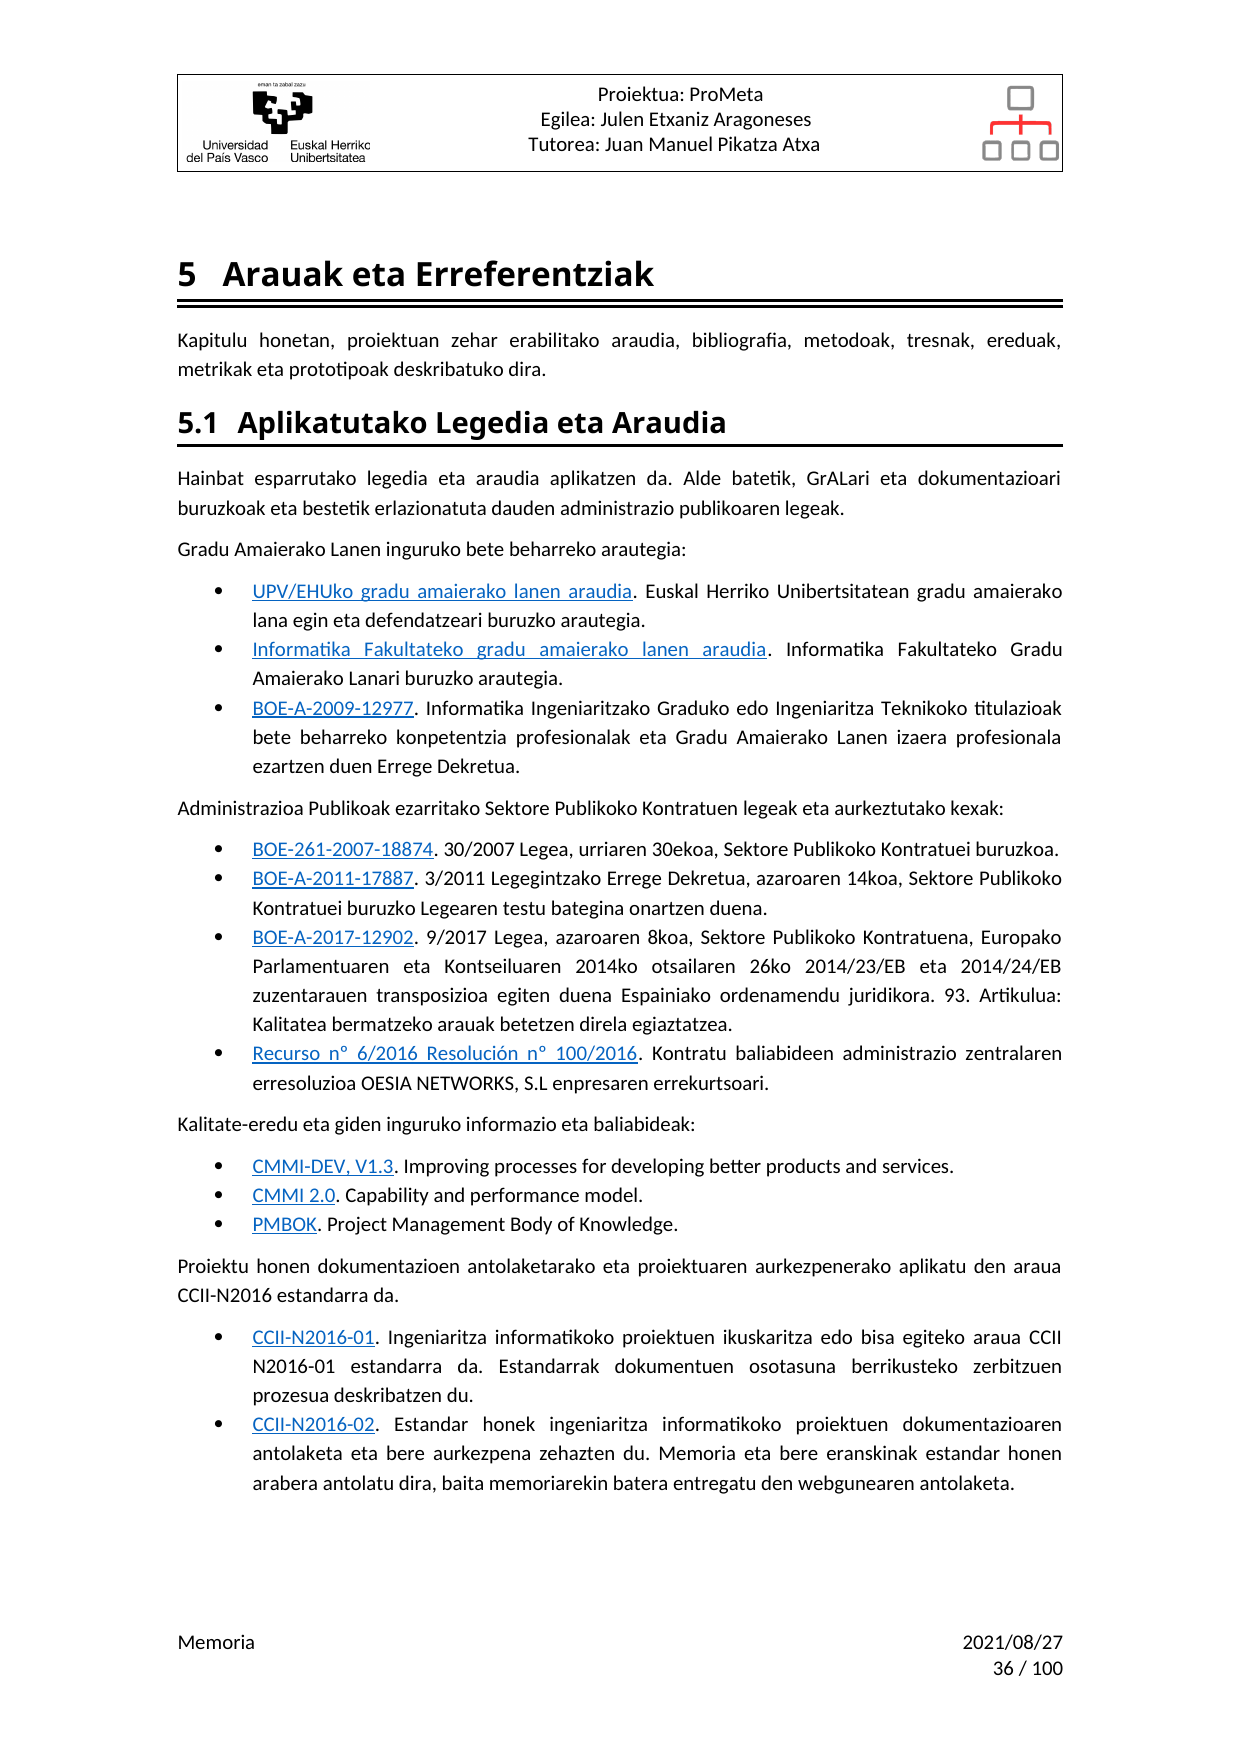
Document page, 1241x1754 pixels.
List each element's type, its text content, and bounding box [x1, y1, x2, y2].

list BOE-261-2007-18874. 30/2007 Legea, urriaren 30ekoa, Sektore Publikoko Kontratuei buruzkoa. [215, 836, 1063, 862]
list CCII-N2016-01. Ingeniaritza informatikoko proiektuen ikuskaritza edo bisa egiteko araua CCII N2016-01 estandarra da. Estandarrak dokumentuen osotasuna berrikusteko zerbitzuen prozesua deskribatzen du. [215, 1324, 1063, 1408]
text Proiektu honen dokumentazioen antolaketarako eta proiektuaren aurkezpenerako aplikatu den araua CCII-N2016 estandarra da. [177, 1253, 1063, 1308]
list CMMI-DEV, V1.3. Improving processes for developing better products and services. [215, 1153, 1063, 1178]
list BOE-A-2011-17887. 3/2011 Legegintzako Errege Dekretua, azaroaren 14koa, Sektore Publikoko Kontratuei buruzko Legearen testu bategina onartzen duena. [215, 866, 1063, 920]
subtitle Arauak eta Erreferentziak [177, 251, 1063, 299]
picture [182, 81, 370, 162]
list Recurso nº 6/2016 Resolución nº 100/2016. Kontratu baliabideen administrazio zentralaren erresoluzioa OESIA NETWORKS, S.L enpresaren errekurtsoari. [215, 1041, 1063, 1095]
text Kalitate-eredu eta giden inguruko informazio eta baliabideak: [177, 1111, 1063, 1137]
list PMBOK. Project Management Body of Knowledge. [215, 1211, 1063, 1237]
list CCII-N2016-02. Estandar honek ingeniaritza informatikoko proiektuen dokumentazioaren antolaketa eta bere aurkezpena zehazten du. Memoria eta bere eranskinak estandar honen arabera antolatu dira, baita memoriarekin batera entregatu den webgunearen antolaketa. [215, 1411, 1063, 1495]
subtitle Aplikatutako Legedia eta Araudia [177, 402, 1063, 444]
list BOE-A-2009-12977. Informatika Ingeniaritzako Graduko edo Ingeniaritza Teknikoko titulazioak bete beharreko konpetentzia profesionalak eta Gradu Amaierako Lanen izaera profesionala ezartzen duen Errege Dekretua. [215, 695, 1063, 778]
text Kapitulu honetan, proiektuan zehar erabilitako araudia, bibliografia, metodoak, tresnak, ereduak, metrikak eta prototipoak deskribatuko dira. [177, 327, 1063, 382]
list UPV/EHUko gradu amaierako lanen araudia. Euskal Herriko Unibertsitatean gradu amaierako lana egin eta defendatzeari buruzko arautegia. [215, 578, 1063, 633]
text Administrazioa Publikoak ezarritako Sektore Publikoko Kontratuen legeak eta aurkeztutako kexak: [177, 795, 1063, 820]
text Gradu Amaierako Lanen inguruko bete beharreko arautegia: [177, 536, 1063, 562]
picture [978, 80, 1060, 162]
list Informatika Fakultateko gradu amaierako lanen araudia. Informatika Fakultateko Gradu Amaierako Lanari buruzko arautegia. [215, 636, 1063, 691]
list BOE-A-2017-12902. 9/2017 Legea, azaroaren 8koa, Sektore Publikoko Kontratuena, Europako Parlamentuaren eta Kontseiluaren 2014ko otsailaren 26ko 2014/23/EB eta 2014/24/EB zuzentarauen transposizioa egiten duena Espainiako ordenamendu juridikora. 93. Artikulua: Kalitatea bermatzeko arauak betetzen direla egiaztatzea. [215, 924, 1063, 1037]
list CMMI 2.0. Capability and performance model. [215, 1182, 1063, 1208]
text Hainbat esparrutako legedia eta araudia aplikatzen da. Alde batetik, GrALari eta dokumentazioari buruzkoak eta bestetik erlazionatuta dauden administrazio publikoaren legeak. [177, 466, 1063, 520]
